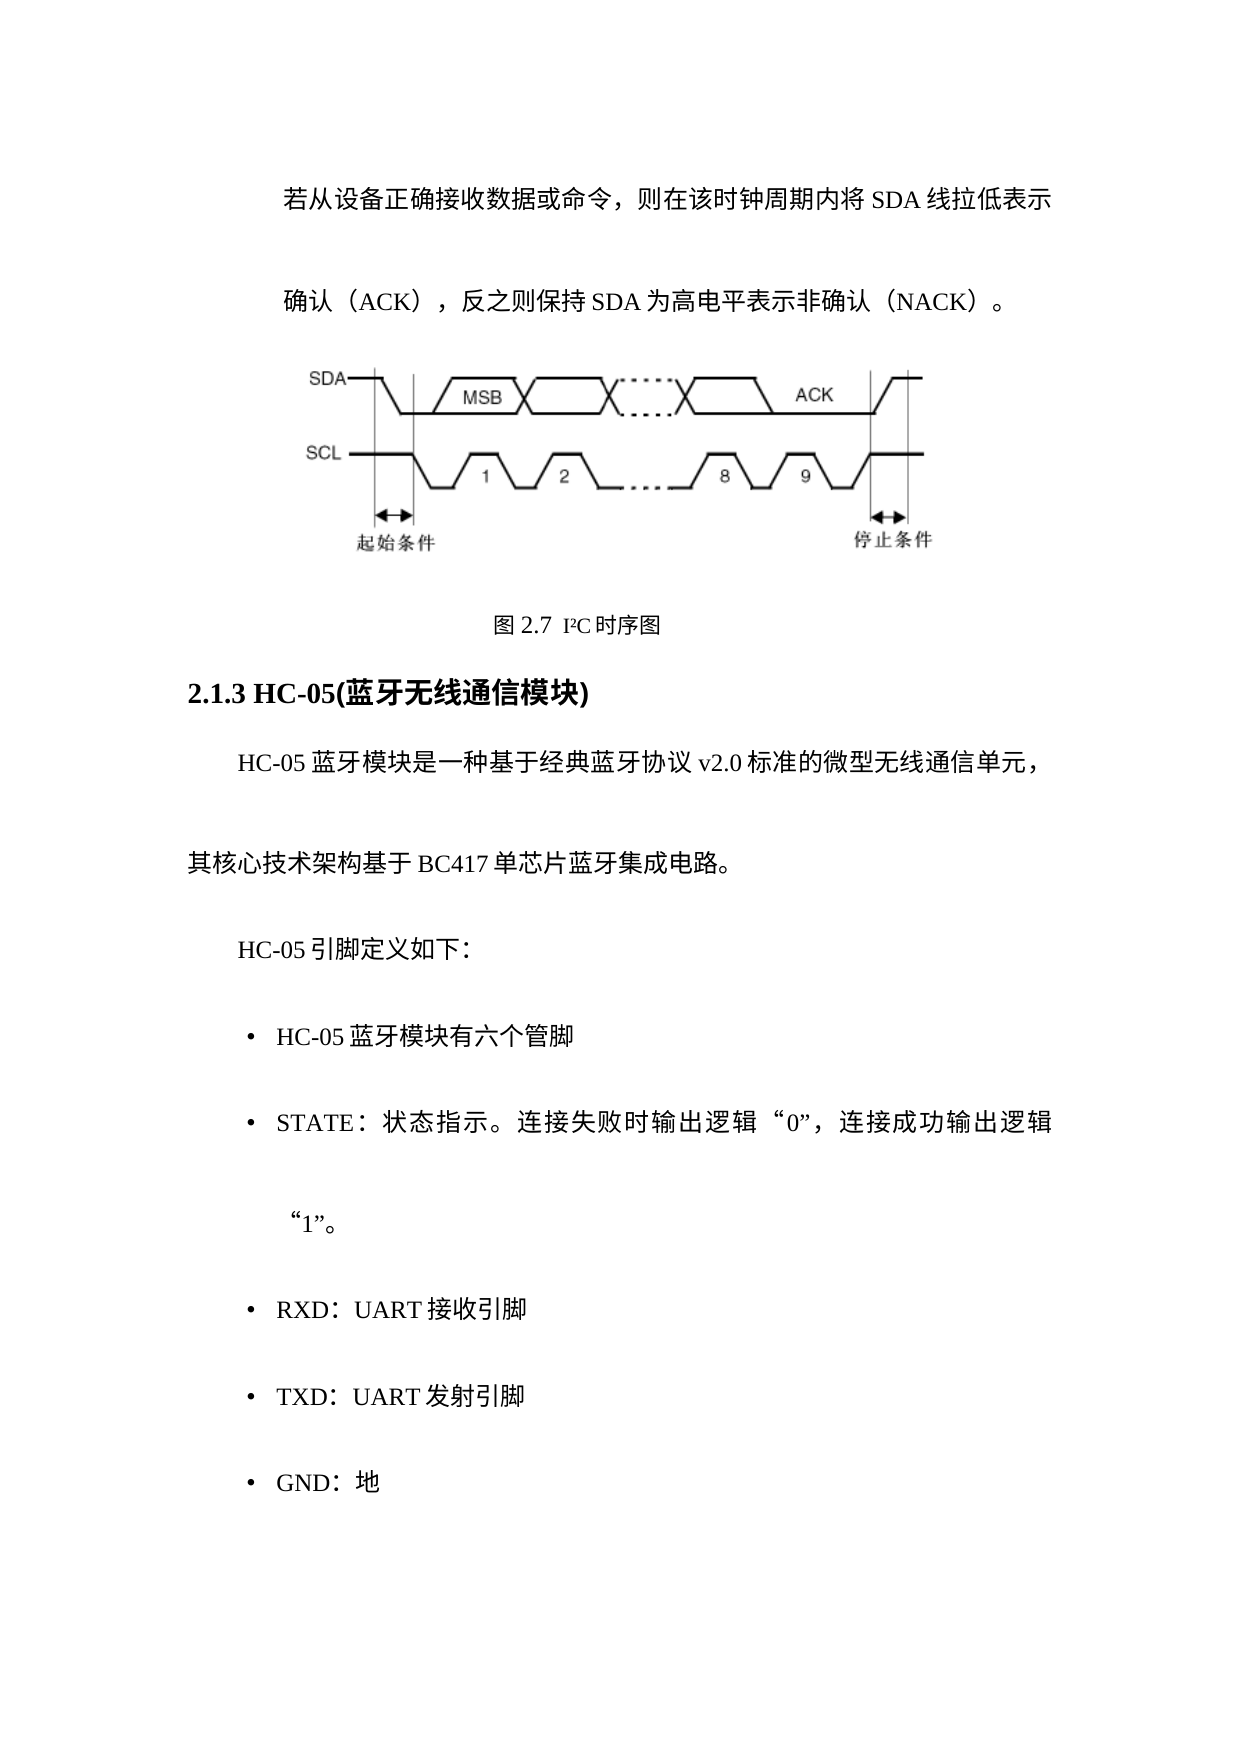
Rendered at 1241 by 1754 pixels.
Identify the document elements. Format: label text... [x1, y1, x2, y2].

list RXD：UART接收引脚 [247, 1274, 1053, 1342]
list TXD：UART发射引脚 [247, 1360, 1053, 1428]
text HC-05引脚定义如下： [187, 914, 1053, 982]
picture [294, 351, 947, 557]
subtitle 2.1.3 HC-05(蓝牙无线通信模块) [187, 657, 1053, 725]
text 图 2.7 I²C时序图 [450, 606, 1053, 640]
text HC-05蓝牙模块是一种基于经典蓝牙协议v2.0标准的微型无线通信单元，其核心技术架构基于BC417单芯片蓝牙集成电路。 [187, 726, 1053, 896]
list STATE：状态指示。连接失败时输出逻辑“0”，连接成功输出逻辑“1”。 [247, 1086, 1053, 1256]
list GND：地 [247, 1446, 1053, 1514]
list HC-05蓝牙模块有六个管脚 [247, 1000, 1053, 1068]
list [237, 164, 1053, 334]
